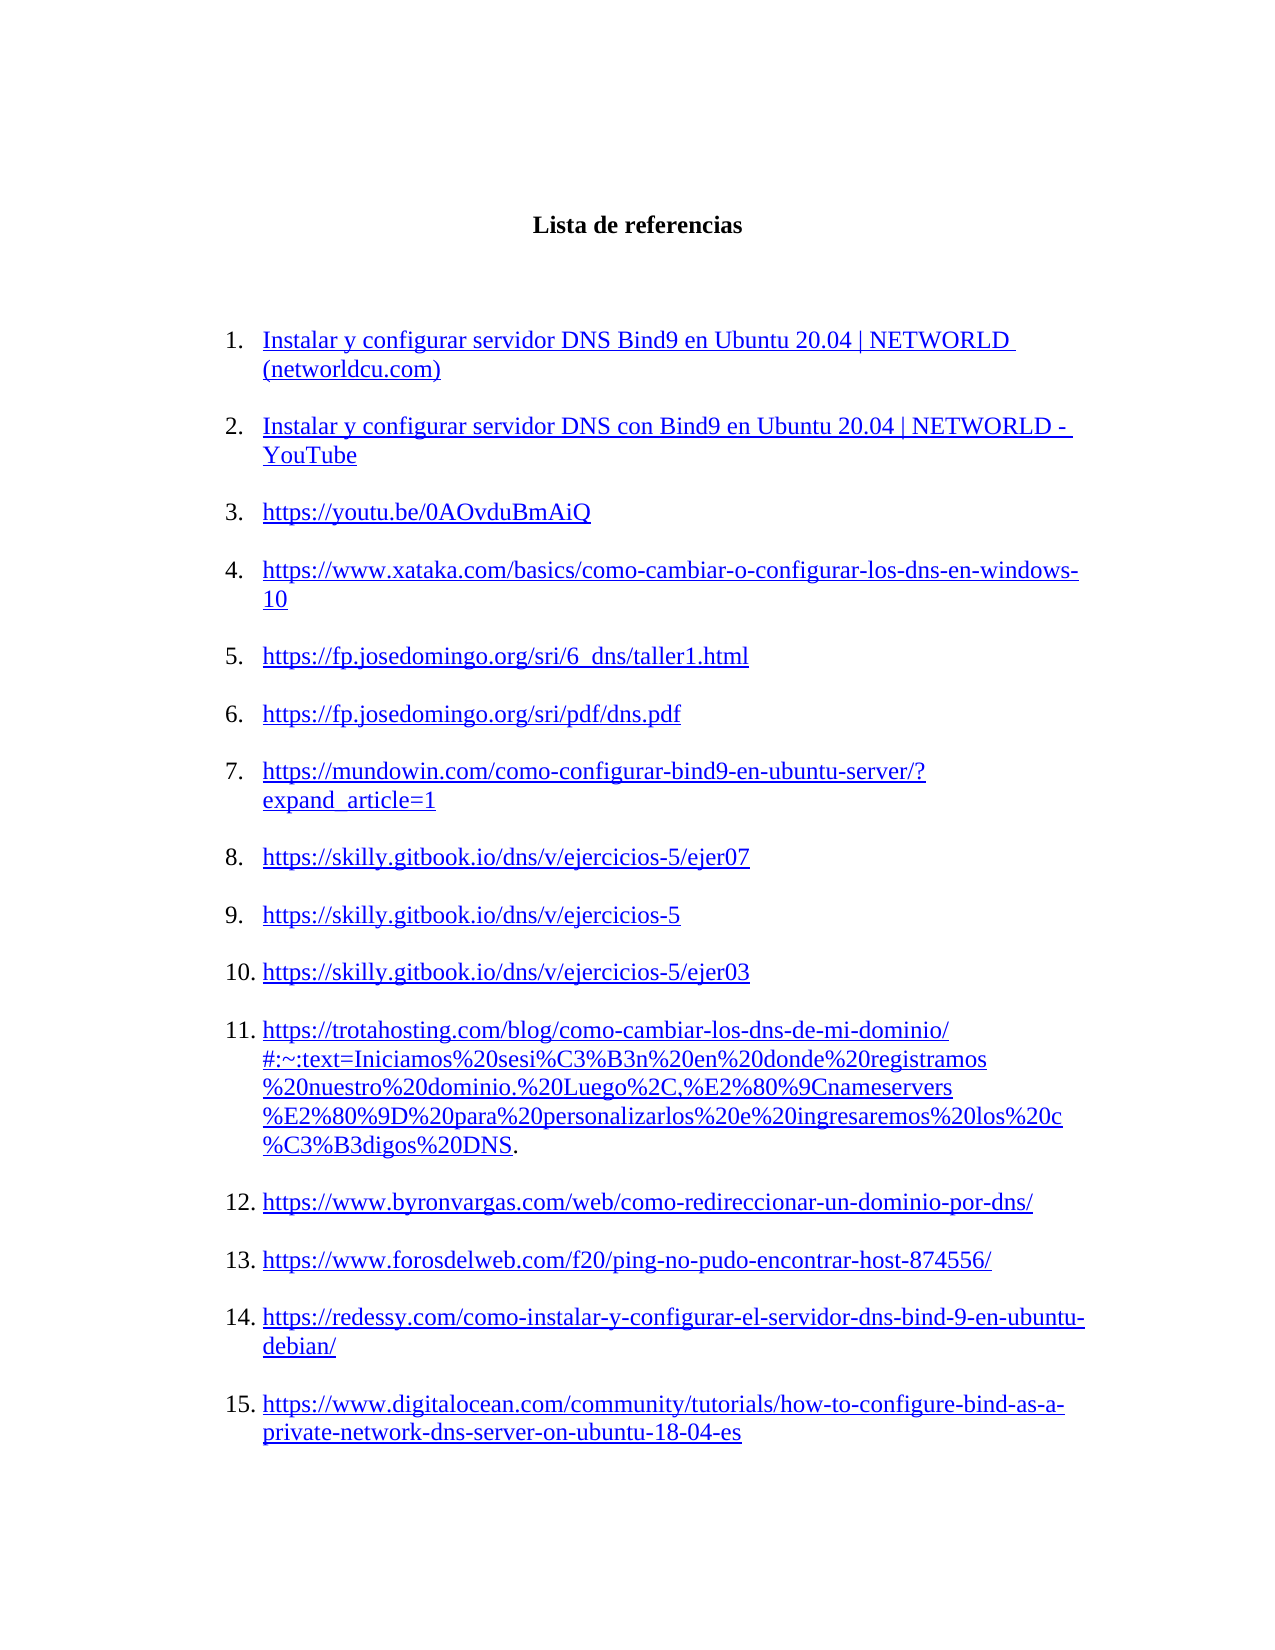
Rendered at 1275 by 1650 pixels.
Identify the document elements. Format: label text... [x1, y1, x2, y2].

list https://skilly.gitbook.io/dns/v/ejercicios-5/ejer07 [225, 842, 1087, 871]
list https://trotahosting.com/blog/como-cambiar-los-dns-de-mi-dominio/#:~:text=Iniciamos%20sesi%C3%B3n%20en%20donde%20registramos%20nuestro%20dominio.%20Luego%2C,%E2%80%9Cnameservers%E2%80%9D%20para%20personalizarlos%20e%20ingresaremos%20los%20c%C3%B3digos%20DNS. [225, 1015, 1087, 1159]
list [225, 1389, 1087, 1446]
list https://skilly.gitbook.io/dns/v/ejercicios-5/ejer03 [225, 957, 1087, 986]
subtitle Lista de referencias [187, 210, 1087, 239]
list Instalar y configurar servidor DNS con Bind9 en Ubuntu 20.04 | NETWORLD - YouTube [225, 411, 1087, 469]
list https://fp.josedomingo.org/sri/pdf/dns.pdf [225, 699, 1087, 727]
list https://www.byronvargas.com/web/como-redireccionar-un-dominio-por-dns/ [225, 1187, 1087, 1216]
list https://www.forosdelweb.com/f20/ping-no-pudo-encontrar-host-874556/ [225, 1245, 1087, 1274]
list https://youtu.be/0AOvduBmAiQ [225, 497, 1087, 526]
list Instalar y configurar servidor DNS Bind9 en Ubuntu 20.04 | NETWORLD (networldcu.com) [225, 325, 1087, 382]
list https://www.xataka.com/basics/como-cambiar-o-configurar-los-dns-en-windows-10 [225, 555, 1087, 612]
list https://skilly.gitbook.io/dns/v/ejercicios-5 [225, 900, 1087, 929]
list https://mundowin.com/como-configurar-bind9-en-ubuntu-server/?expand_article=1 [225, 756, 1087, 814]
list https://fp.josedomingo.org/sri/6_dns/taller1.html [225, 641, 1087, 670]
list https://redessy.com/como-instalar-y-configurar-el-servidor-dns-bind-9-en-ubuntu-debian/ [225, 1302, 1087, 1360]
